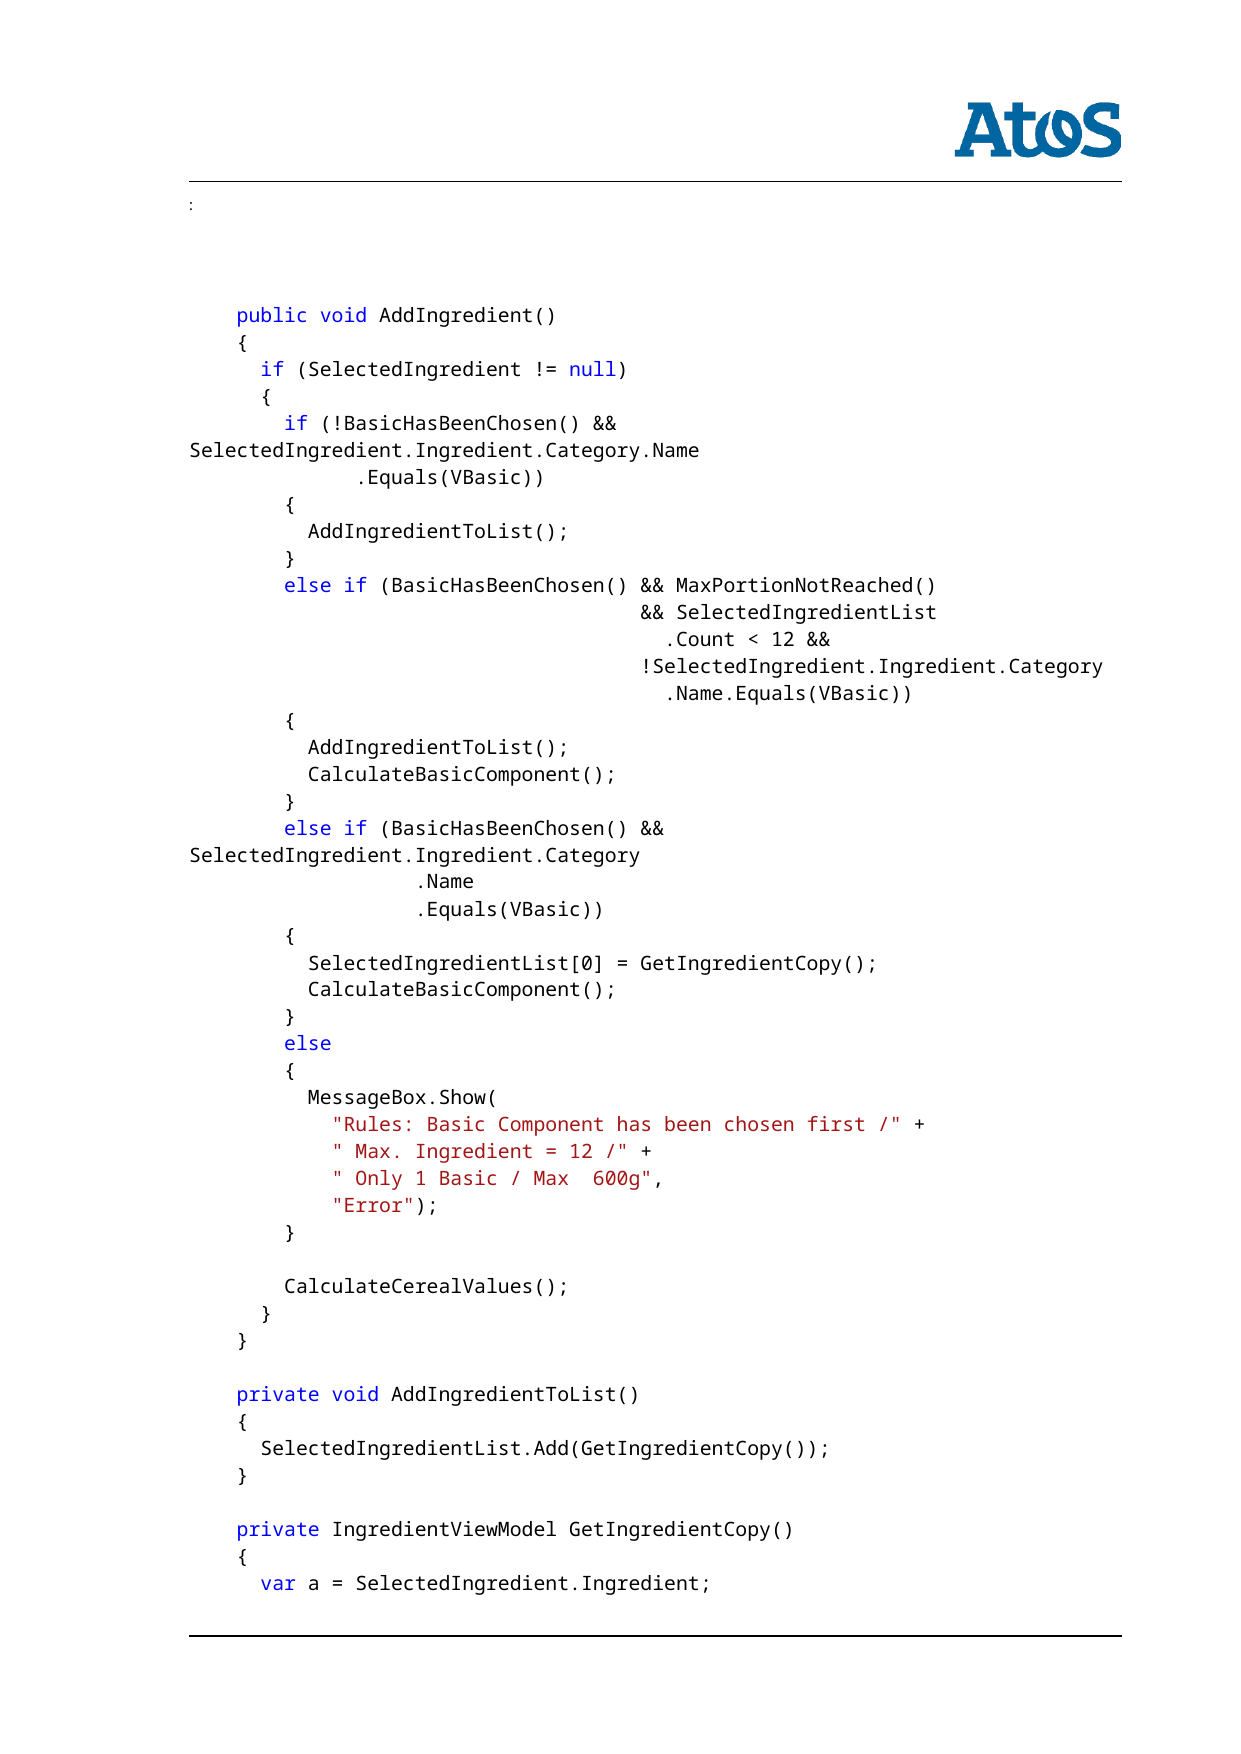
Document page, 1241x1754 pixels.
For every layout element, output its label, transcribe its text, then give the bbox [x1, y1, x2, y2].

text } [189, 1299, 1122, 1326]
text { [189, 922, 1122, 949]
text var a = SelectedIngredient.Ingredient; [189, 1569, 1122, 1596]
text { [189, 1407, 1122, 1434]
text "Rules: Basic Component has been chosen first /" + [189, 1111, 1122, 1138]
text SelectedIngredientList[0] = GetIngredientCopy(); [189, 949, 1122, 976]
text } [189, 544, 1122, 571]
text CalculateBasicComponent(); [189, 976, 1122, 1003]
text { [189, 490, 1122, 517]
text " Only 1 Basic / Max 600g", [189, 1164, 1122, 1192]
text } [189, 1461, 1122, 1488]
text { [189, 1057, 1122, 1084]
text .Name [189, 868, 1122, 895]
text AddIngredientToList(); [189, 733, 1122, 760]
text } [189, 1003, 1122, 1030]
text private void AddIngredientToList() [189, 1380, 1122, 1407]
text { [189, 706, 1122, 733]
text if (SelectedIngredient != null) [189, 355, 1122, 382]
text MessageBox.Show( [189, 1084, 1122, 1111]
text .Count < 12 && [189, 625, 1122, 652]
text { [189, 328, 1122, 355]
text { [189, 382, 1122, 409]
text else if (BasicHasBeenChosen() && SelectedIngredient.Ingredient.Category [189, 814, 1122, 868]
text "Error"); [189, 1192, 1122, 1218]
text && SelectedIngredientList [189, 598, 1122, 625]
text AddIngredientToList(); [189, 517, 1122, 544]
text public void AddIngredient() [189, 301, 1122, 328]
text .Name.Equals(VBasic)) [189, 679, 1122, 706]
text } [189, 1218, 1122, 1246]
text private IngredientViewModel GetIngredientCopy() [189, 1515, 1122, 1542]
picture [952, 100, 1121, 157]
text !SelectedIngredient.Ingredient.Category [189, 652, 1122, 679]
text { [189, 1542, 1122, 1569]
text SelectedIngredientList.Add(GetIngredientCopy()); [189, 1434, 1122, 1461]
text } [189, 1326, 1122, 1353]
text .Equals(VBasic)) [189, 895, 1122, 922]
text CalculateCerealValues(); [189, 1272, 1122, 1299]
text " Max. Ingredient = 12 /" + [189, 1138, 1122, 1164]
text else if (BasicHasBeenChosen() && MaxPortionNotReached() [189, 571, 1122, 598]
text } [189, 787, 1122, 814]
text CalculateBasicComponent(); [189, 760, 1122, 787]
text if (!BasicHasBeenChosen() && SelectedIngredient.Ingredient.Category.Name [189, 409, 1122, 463]
text .Equals(VBasic)) [189, 463, 1122, 490]
text else [189, 1030, 1122, 1057]
